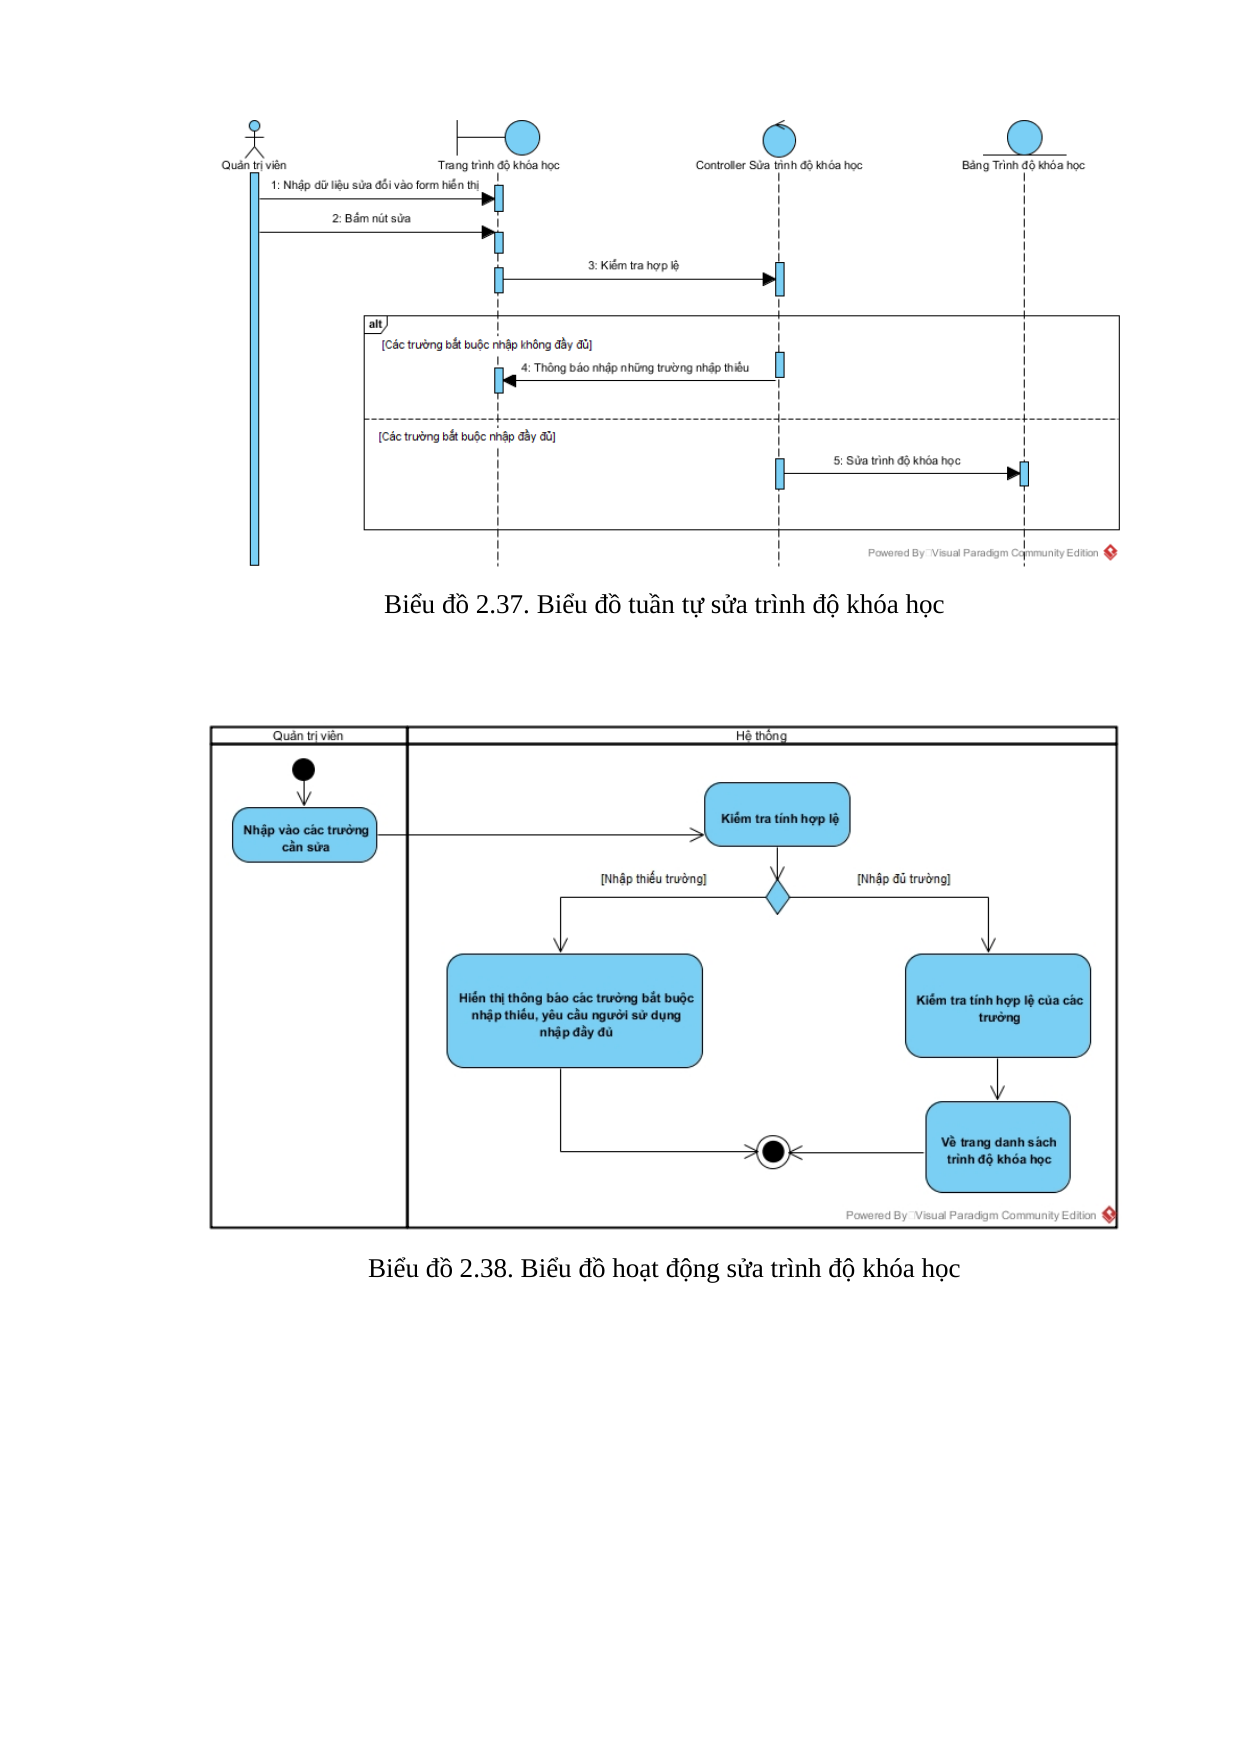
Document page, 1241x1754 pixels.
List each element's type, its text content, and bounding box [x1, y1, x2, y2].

picture [206, 118, 1123, 570]
picture [206, 722, 1123, 1234]
subtitle Biểu đồ 2.38. Biểu đồ hoạt động sửa trình độ khóa học [207, 1253, 1122, 1284]
subtitle Biểu đồ 2.37. Biểu đồ tuần tự sửa trình độ khóa học [207, 589, 1122, 620]
